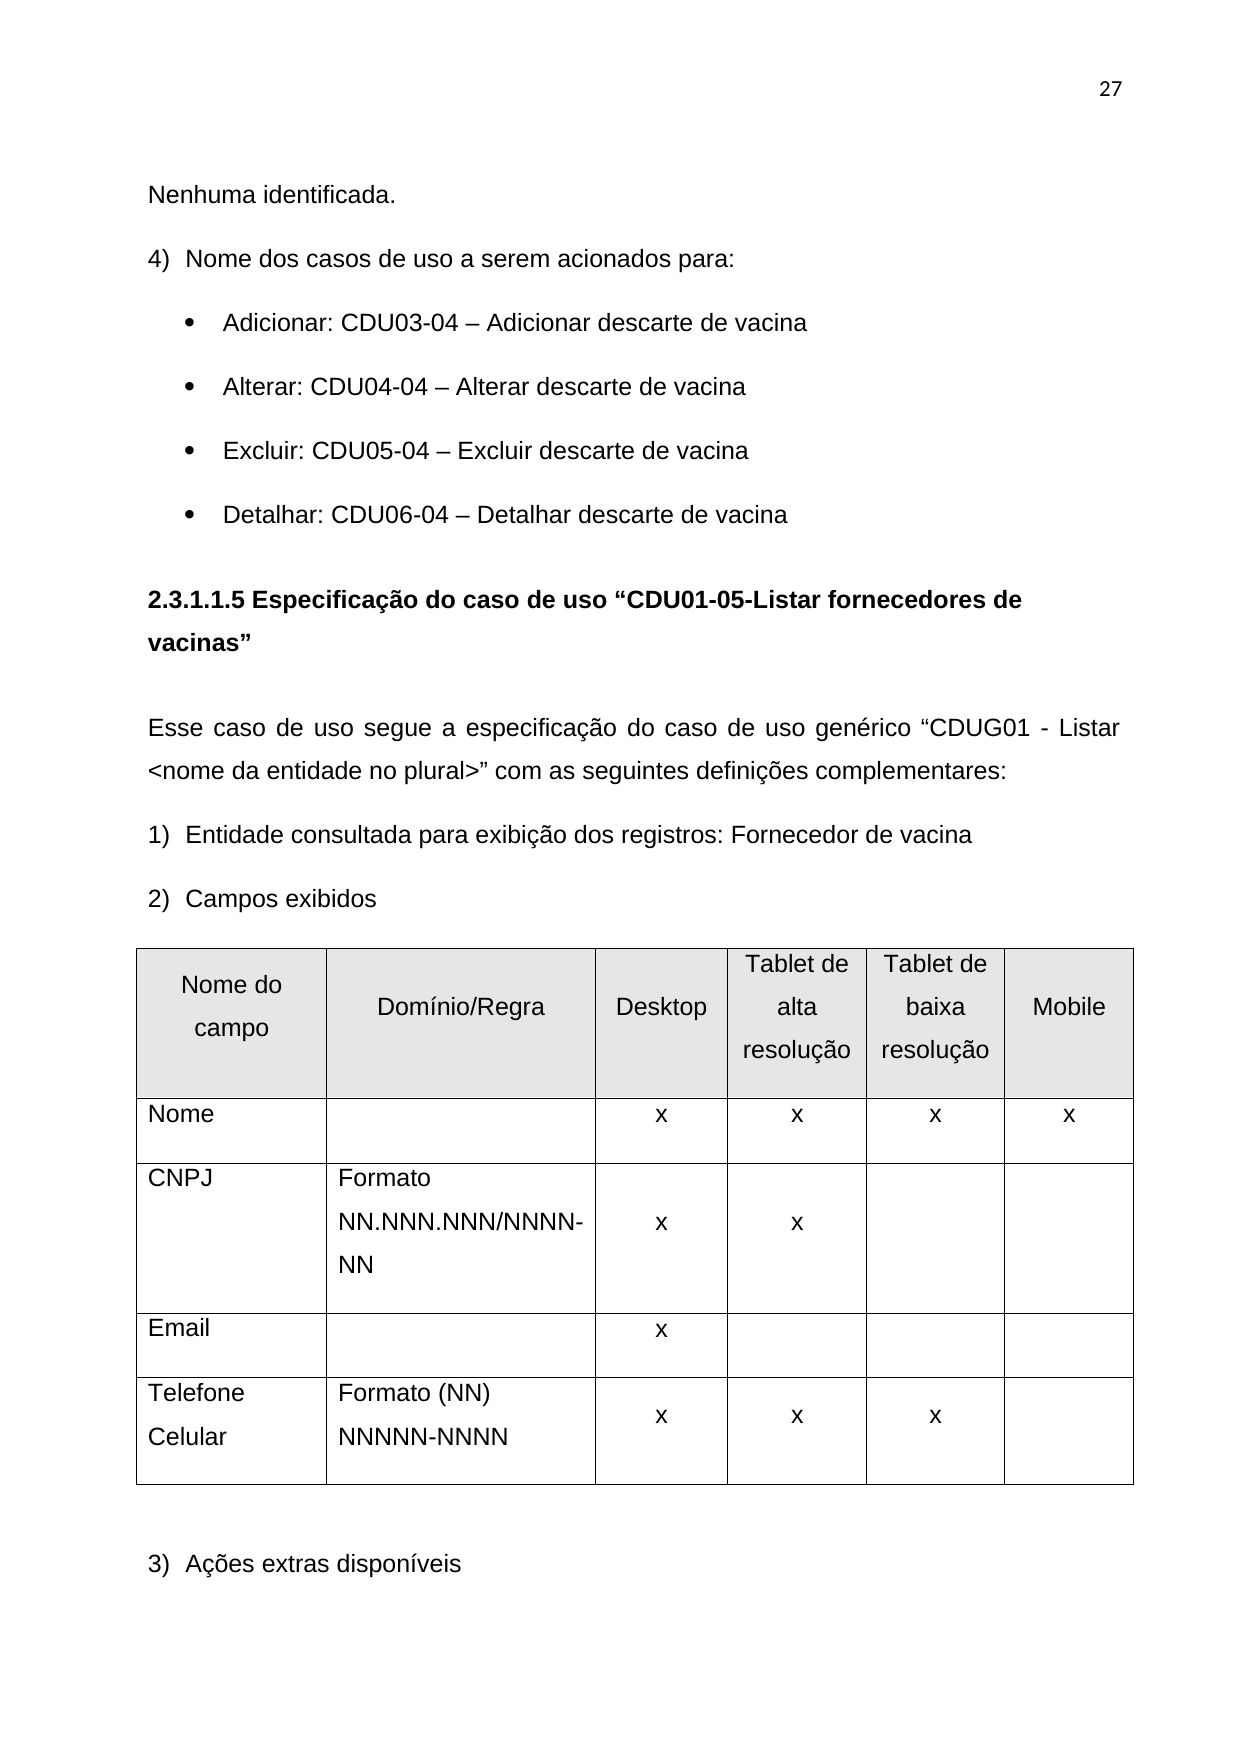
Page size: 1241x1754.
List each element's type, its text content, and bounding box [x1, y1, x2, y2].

table_header Mobile [1005, 949, 1133, 1097]
table_cell x [1005, 1099, 1133, 1162]
table_cell x [596, 1164, 727, 1312]
table_cell x [867, 1378, 1004, 1484]
list Entidade consultada para exibição dos registros: Fornecedor de vacina [148, 819, 1122, 848]
table_header Domínio/Regra [327, 949, 595, 1097]
table_cell [1005, 1164, 1133, 1312]
table_cell CNPJ [137, 1164, 326, 1312]
list Alterar: CDU04-04 – Alterar descarte de vacina [185, 372, 1122, 400]
list Ações extras disponíveis [148, 1549, 1122, 1578]
table_cell [327, 1314, 595, 1377]
table_cell [867, 1164, 1004, 1312]
table_cell Formato (NN) NNNNN-NNNN [327, 1378, 595, 1484]
list Adicionar: CDU03-04 – Adicionar descarte de vacina [185, 307, 1122, 336]
list Nome dos casos de uso a serem acionados para: [148, 243, 1122, 272]
list Excluir: CDU05-04 – Excluir descarte de vacina [185, 436, 1122, 464]
text Esse caso de uso segue a especificação do caso de uso genérico “CDUG01 - Listar <nome da entidade no plural>” com as seguintes definições complementares: [148, 712, 1122, 784]
table_header Nome do campo [137, 949, 326, 1097]
table_cell x [728, 1164, 866, 1312]
list Detalhar: CDU06-04 – Detalhar descarte de vacina [185, 500, 1122, 528]
table_header Tablet de baixa resolução [867, 949, 1004, 1097]
table_cell x [728, 1378, 866, 1484]
table_cell [1005, 1314, 1133, 1377]
table_cell x [596, 1378, 727, 1484]
table_cell Telefone Celular [137, 1378, 326, 1484]
table_header Desktop [596, 949, 727, 1097]
table_cell Nome [137, 1099, 326, 1162]
table_cell [867, 1314, 1004, 1377]
text Nenhuma identificada. [148, 179, 1122, 208]
table_cell x [867, 1099, 1004, 1162]
table_cell x [596, 1099, 727, 1162]
table_cell x [596, 1314, 727, 1377]
table_cell Formato NN.NNN.NNN/NNNN-NN [327, 1164, 595, 1312]
table_cell Email [137, 1314, 326, 1377]
text 2.3.1.1.5 Especificação do caso de uso “CDU01-05-Listar fornecedores de vacinas” [148, 584, 1122, 656]
table_cell [327, 1099, 595, 1162]
list Campos exibidos [148, 883, 1122, 912]
table_cell [728, 1314, 866, 1377]
table_header Tablet de alta resolução [728, 949, 866, 1097]
table_cell x [728, 1099, 866, 1162]
table_cell [1005, 1378, 1133, 1484]
